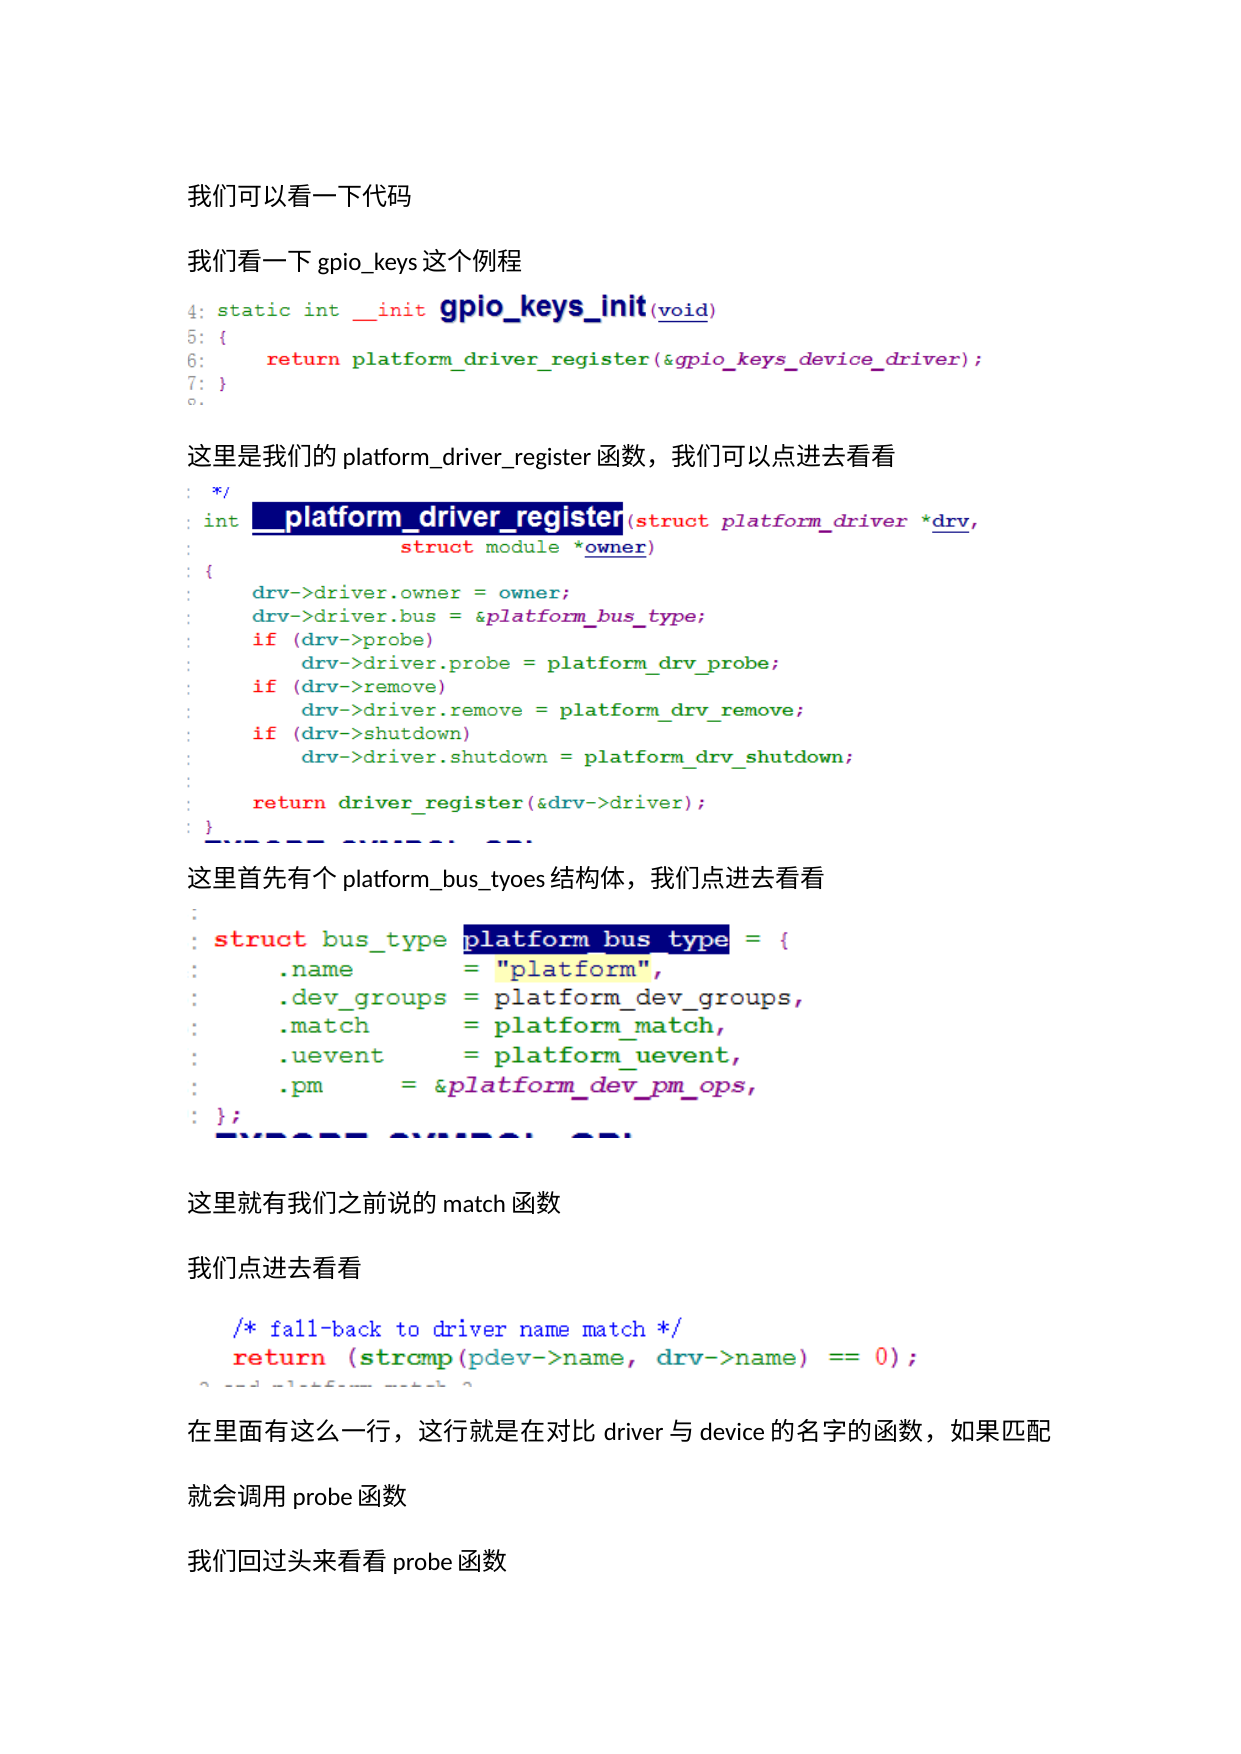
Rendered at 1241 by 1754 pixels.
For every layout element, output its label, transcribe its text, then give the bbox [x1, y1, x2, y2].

text 我们可以看一下代码 [187, 162, 1053, 227]
text 这里就有我们之前说的match函数 [187, 1169, 1053, 1234]
text 我们点进去看看 [187, 1234, 1053, 1299]
picture [187, 292, 1053, 405]
picture [187, 1299, 976, 1387]
text 这里是我们的platform_driver_register函数，我们可以点进去看看 [187, 422, 1053, 487]
text 我们回过头来看看probe函数 [187, 1527, 1053, 1592]
text 我们看一下gpio_keys这个例程 [187, 227, 1053, 292]
text 在里面有这么一行，这行就是在对比driver与device的名字的函数，如果匹配就会调用probe函数 [187, 1397, 1053, 1527]
picture [187, 487, 1053, 843]
text 这里首先有个platform_bus_tyoes结构体，我们点进去看看 [187, 844, 1053, 909]
picture [187, 909, 944, 1138]
